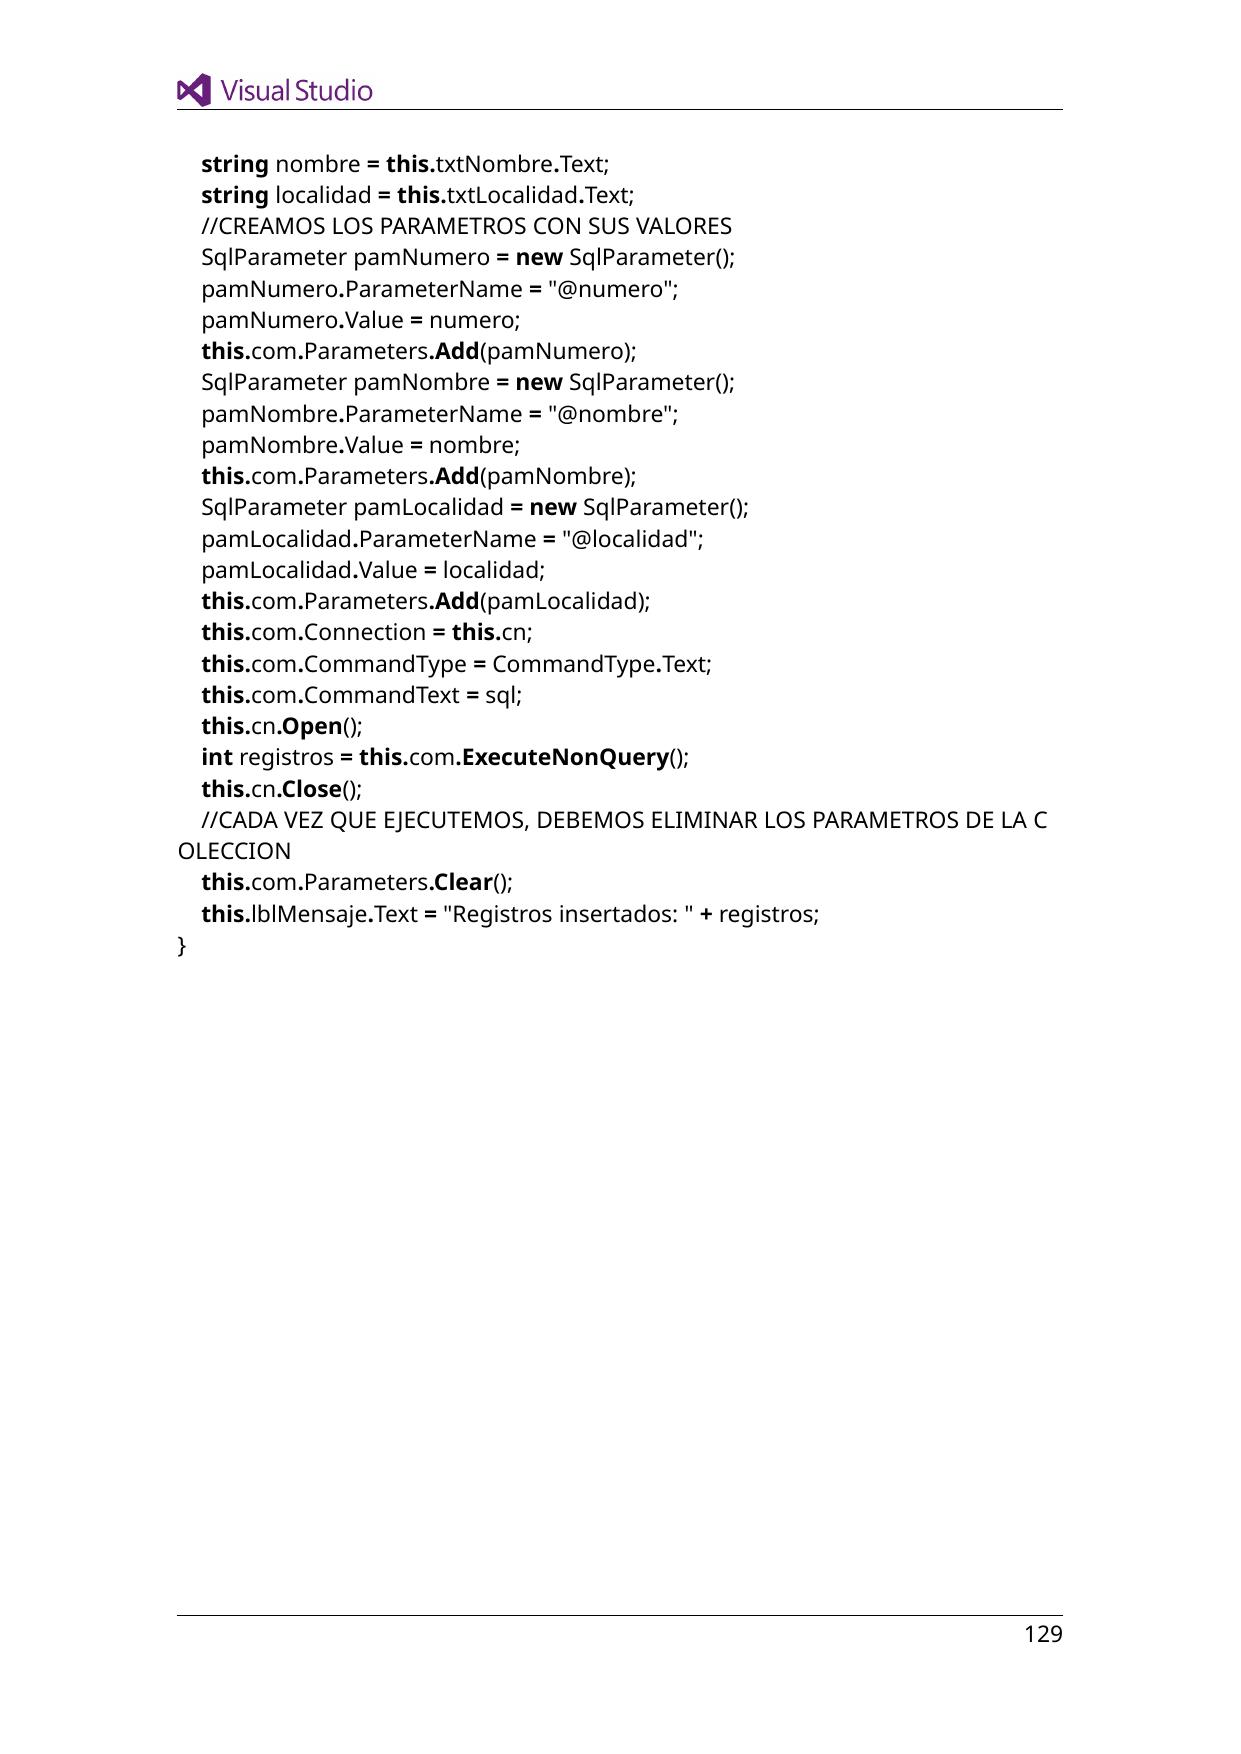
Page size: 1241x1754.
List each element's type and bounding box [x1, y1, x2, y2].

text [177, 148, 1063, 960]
picture [177, 73, 375, 107]
